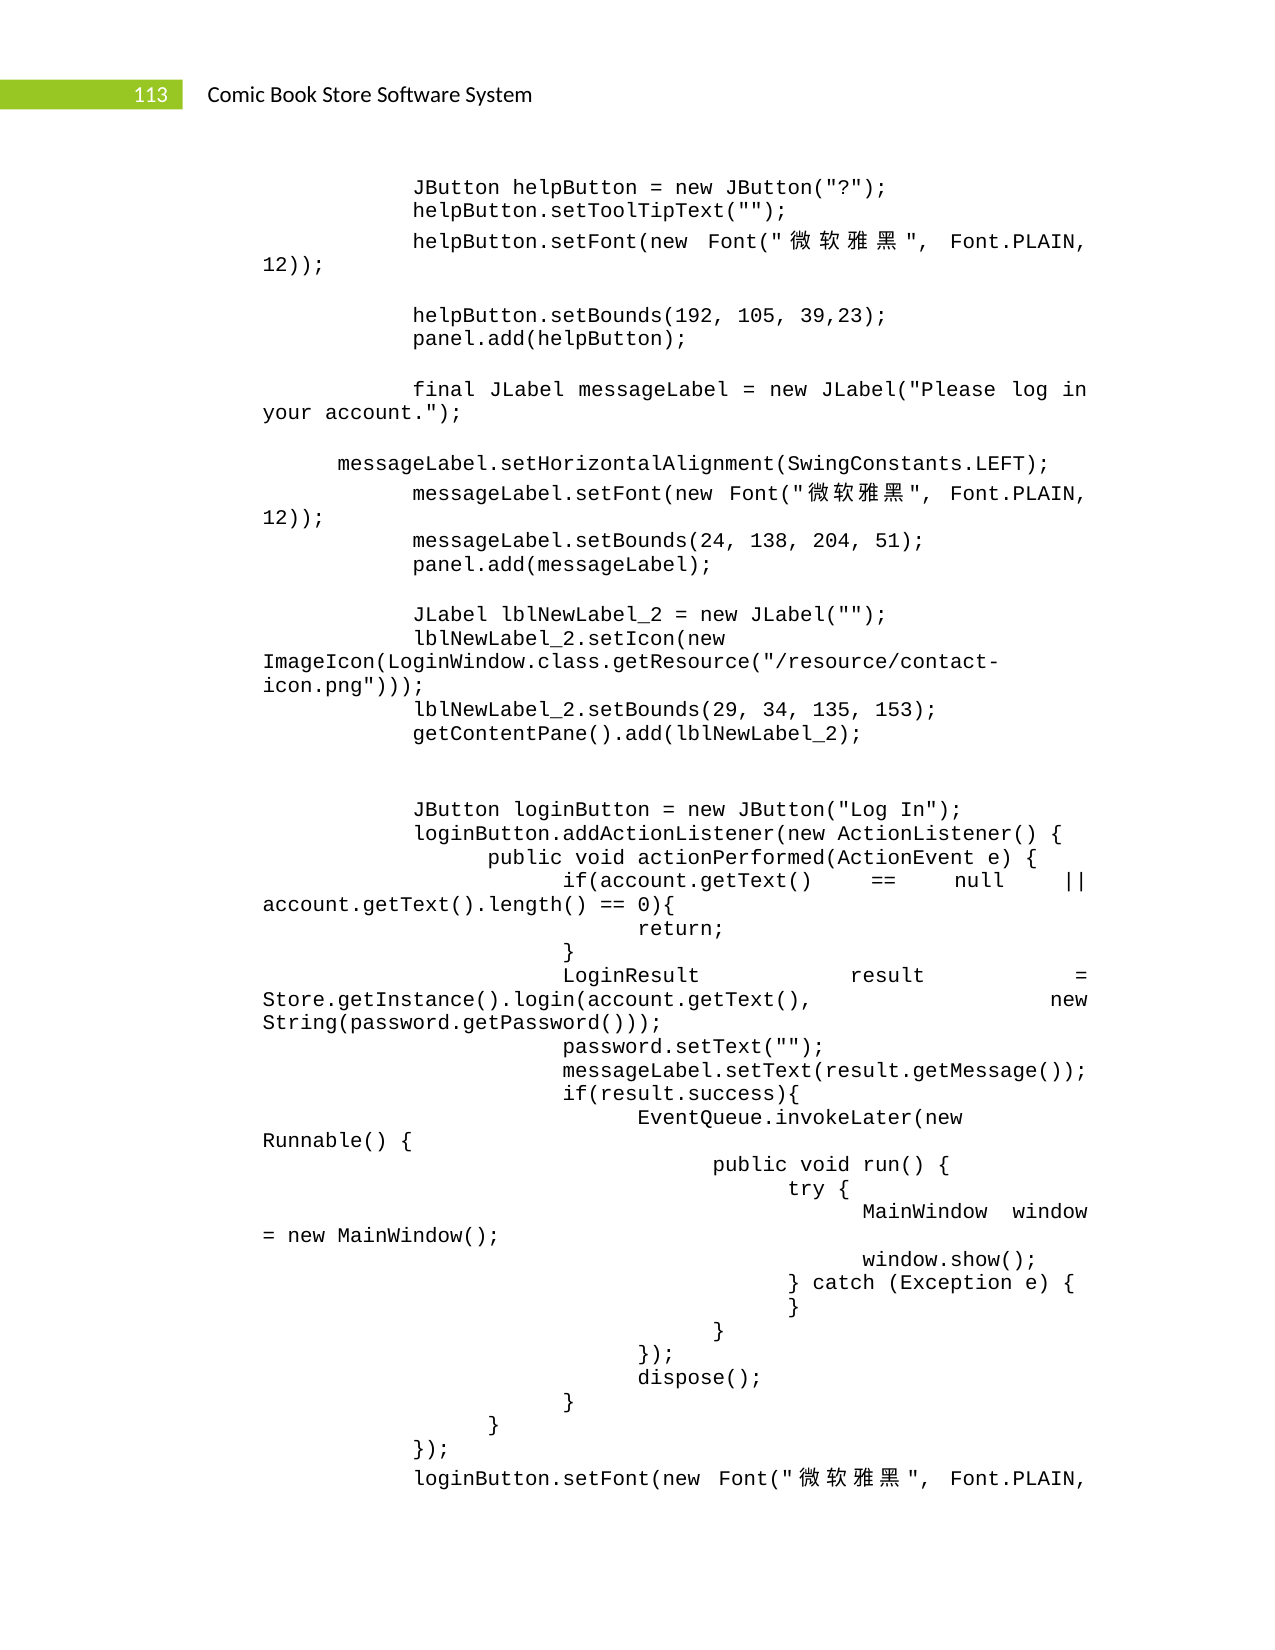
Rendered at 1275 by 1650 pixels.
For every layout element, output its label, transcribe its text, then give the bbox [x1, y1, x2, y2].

list LoginResult result = Store.getInstance().login(account.getText(), new String(password.getPassword())); [262, 965, 1087, 1036]
list final JLabel messageLabel = new JLabel("Please log in your account."); [262, 379, 1087, 426]
list if(account.getText() == null || account.getText().length() == 0){ [262, 870, 1087, 918]
list return; [262, 918, 1087, 941]
list } [262, 941, 1087, 965]
list JButton loginButton = new JButton("Log In"); [262, 799, 1087, 823]
list window.show(); [262, 1249, 1087, 1272]
list helpButton.setFont(new Font("微软雅黑", Font.PLAIN, 12)); [262, 224, 1087, 278]
list EventQueue.invokeLater(new Runnable() { [262, 1107, 1087, 1154]
list JLabel lblNewLabel_2 = new JLabel(""); [262, 604, 1087, 628]
list }); [262, 1438, 1087, 1462]
list } [262, 1296, 1087, 1320]
list panel.add(helpButton); [262, 328, 1087, 352]
list dispose(); [262, 1367, 1087, 1391]
list public void actionPerformed(ActionEvent e) { [262, 847, 1087, 870]
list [262, 1462, 1087, 1492]
list messageLabel.setBounds(24, 138, 204, 51); [262, 530, 1087, 554]
list MainWindow window = new MainWindow(); [262, 1201, 1087, 1249]
list lblNewLabel_2.setBounds(29, 34, 135, 153); [262, 699, 1087, 722]
list helpButton.setToolTipText(""); [262, 200, 1087, 224]
list try { [262, 1178, 1087, 1201]
list } [262, 1414, 1087, 1438]
list if(result.success){ [262, 1083, 1087, 1107]
list messageLabel.setText(result.getMessage()); [262, 1059, 1087, 1083]
list } [262, 1320, 1087, 1343]
list JButton helpButton = new JButton("?"); [262, 177, 1087, 200]
list messageLabel.setHorizontalAlignment(SwingConstants.LEFT); [262, 426, 1087, 476]
list getContentPane().add(lblNewLabel_2); [262, 722, 1087, 746]
list lblNewLabel_2.setIcon(new ImageIcon(LoginWindow.class.getResource("/resource/contact-icon.png"))); [262, 628, 1087, 699]
list loginButton.addActionListener(new ActionListener() { [262, 823, 1087, 847]
list } catch (Exception e) { [262, 1272, 1087, 1296]
list } [262, 1391, 1087, 1414]
list helpButton.setBounds(192, 105, 39,23); [262, 305, 1087, 328]
list public void run() { [262, 1154, 1087, 1178]
list password.setText(""); [262, 1036, 1087, 1059]
list messageLabel.setFont(new Font("微软雅黑", Font.PLAIN, 12)); [262, 476, 1087, 530]
list }); [262, 1343, 1087, 1367]
list panel.add(messageLabel); [262, 554, 1087, 578]
